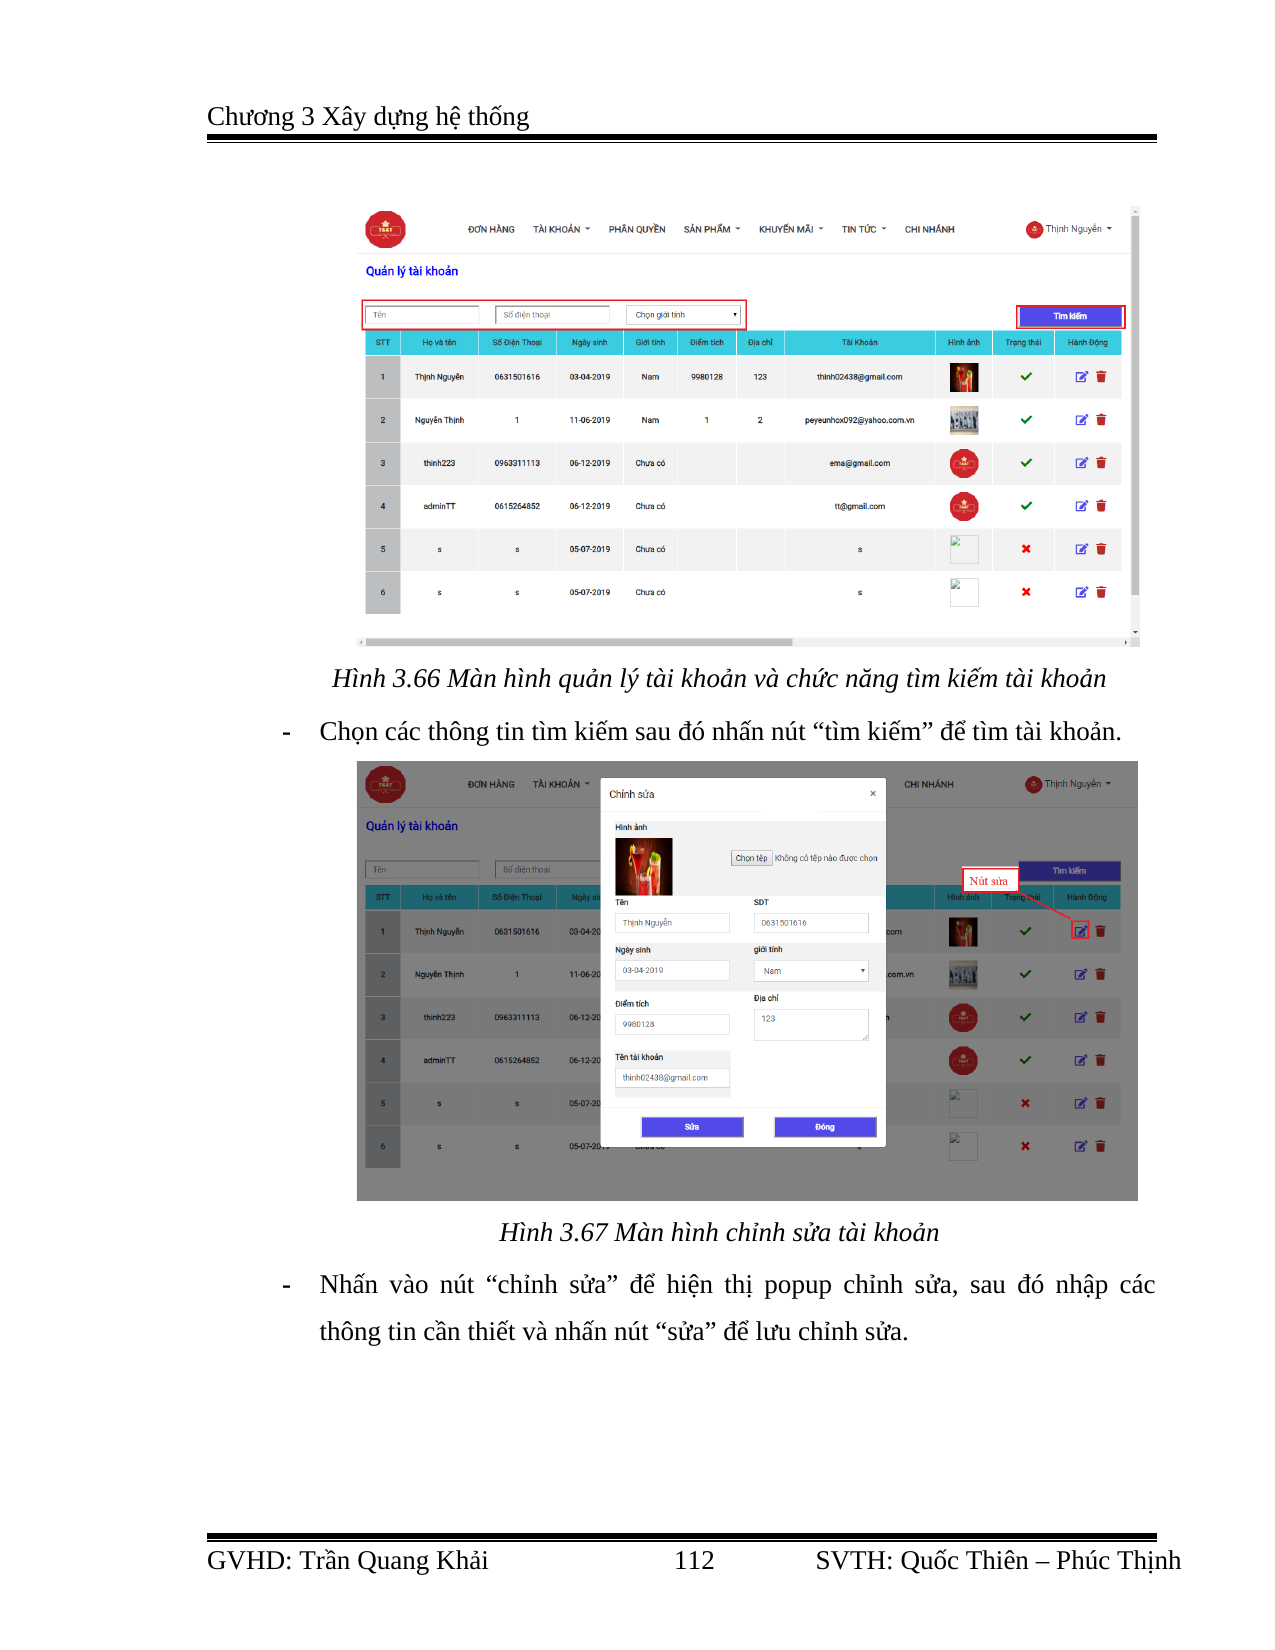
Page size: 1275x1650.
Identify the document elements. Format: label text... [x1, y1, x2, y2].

picture [356, 206, 1140, 647]
picture [356, 761, 1138, 1201]
list Chọn các thông tin tìm kiếm sau đó nhấn nút “tìm kiếm” để tìm tài khoản. [282, 714, 1157, 746]
list Nhấn vào nút “chỉnh sửa” để hiện thị popup chỉnh sửa, sau đó nhập các thông tin cần thiết và nhấn nút “sửa” để lưu chỉnh sửa. [282, 1268, 1157, 1346]
